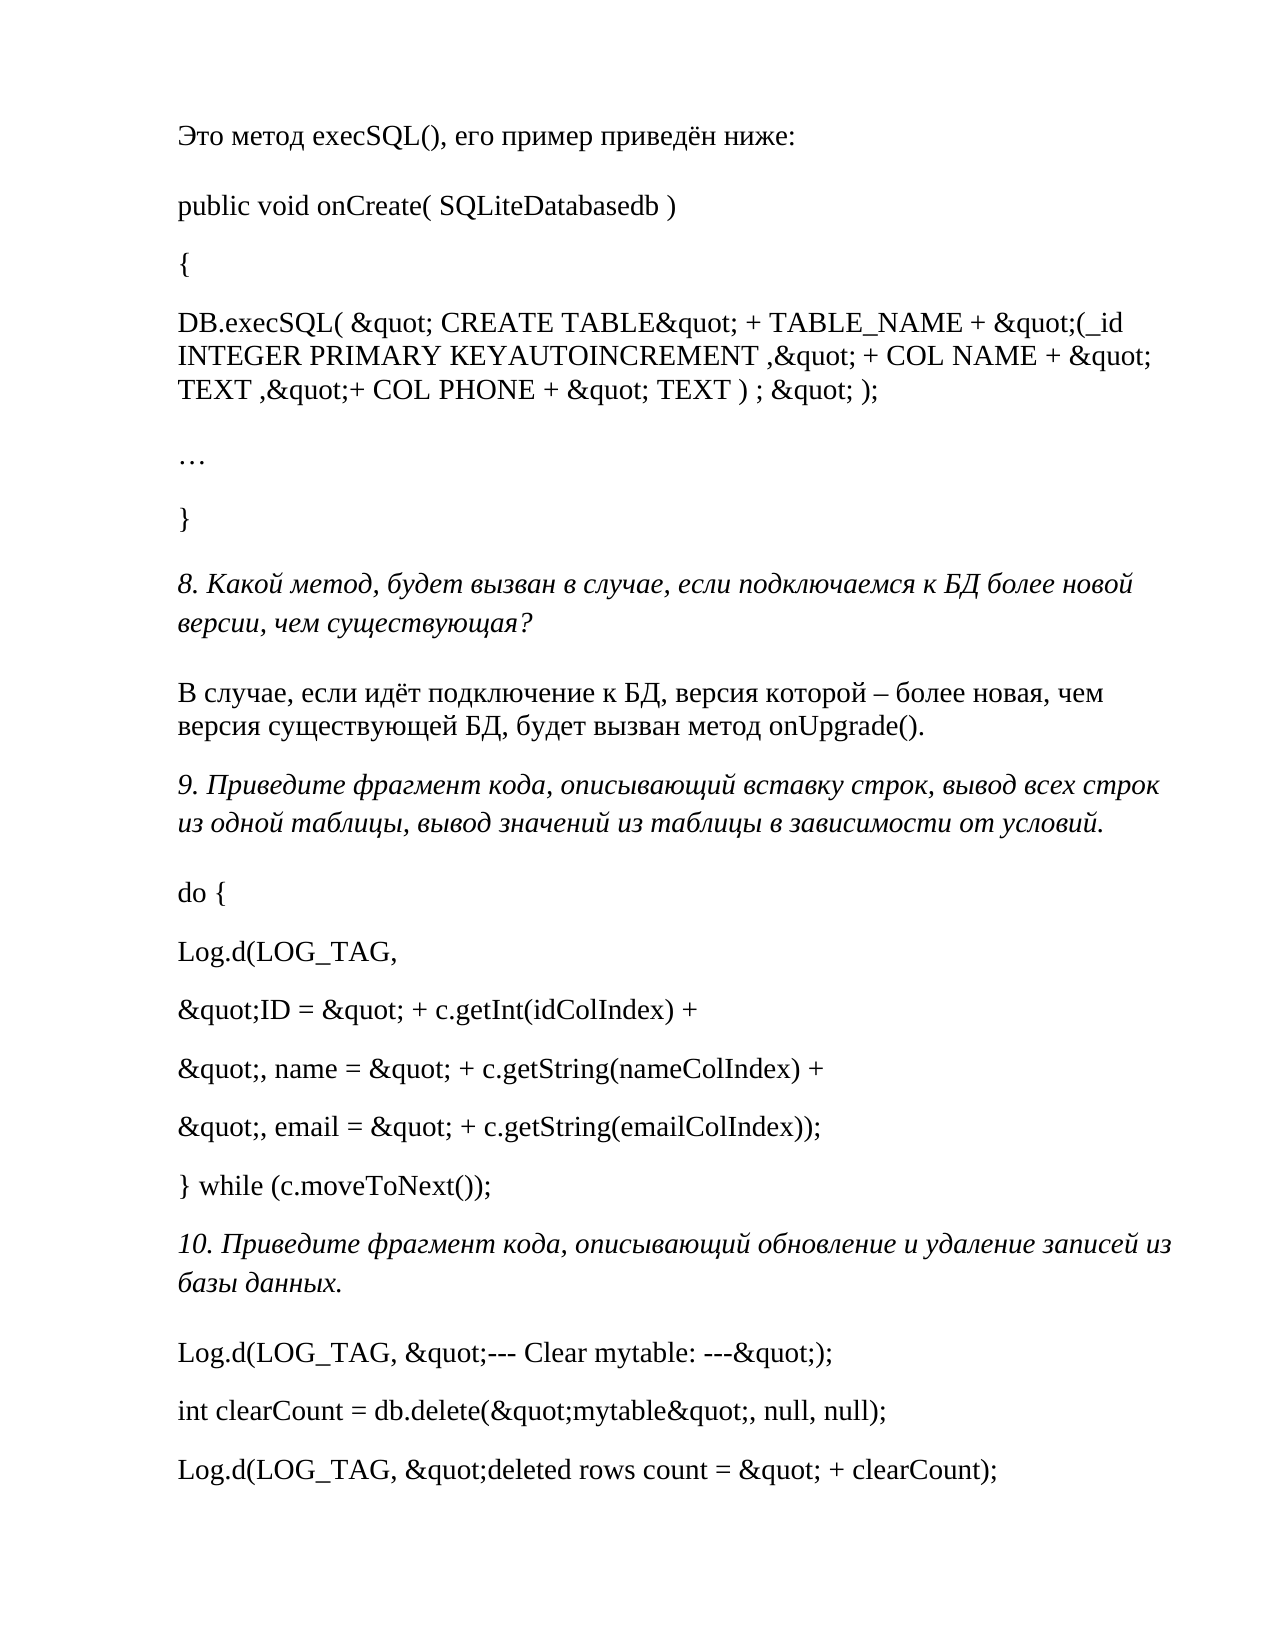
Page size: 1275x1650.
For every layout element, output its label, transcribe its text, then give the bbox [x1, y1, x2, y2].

text … [177, 437, 1186, 470]
text Log.d(LOG_TAG, [177, 934, 1186, 967]
text public void onCreate( SQLiteDatabasedb ) [177, 188, 1186, 221]
text { [177, 246, 1186, 280]
text &quot;, name = &quot; + c.getString(nameColIndex) + [177, 1051, 1186, 1084]
text В случае, если идёт подключение к БД, версия которой – более новая, чем версия существующей БД, будет вызван метод onUpgrade(). [177, 675, 1186, 742]
text &quot;, email = &quot; + c.getString(emailColIndex)); [177, 1109, 1186, 1143]
text int clearCount = db.delete(&quot;mytable&quot;, null, null); [177, 1393, 1186, 1427]
text &quot;ID = &quot; + c.getInt(idColIndex) + [177, 992, 1186, 1026]
text DB.execSQL( &quot; CREATE ТАВLЕ&quot; + ТАВLЕ_NАМЕ + &quot;(_id INTEGER PRIМARY КЕYAUTOINCREМENT ,&quot; + COL NАМЕ + &quot; ТЕХТ ,&quot;+ COL PHONE + &quot; ТЕХТ ) ; &quot; ); [177, 305, 1186, 406]
text 9. Приведите фрагмент кода, описывающий вставку строк, вывод всех строк из одной таблицы, вывод значений из таблицы в зависимости от условий. [177, 767, 1186, 839]
text Это метод execSQL(), его пример приведён ниже: [177, 118, 1186, 152]
text } [177, 502, 1186, 535]
text 8. Какой метод, будет вызван в случае, если подключаемся к БД более новой версии, чем существующая? [177, 566, 1186, 638]
text Log.d(LOG_TAG, &quot;--- Clear mytable: ---&quot;); [177, 1335, 1186, 1368]
text do { [177, 875, 1186, 909]
text 10. Приведите фрагмент кода, описывающий обновление и удаление записей из базы данных. [177, 1226, 1186, 1298]
text Log.d(LOG_TAG, &quot;deleted rows count = &quot; + clearCount); [177, 1452, 1186, 1485]
text } while (c.moveToNext()); [177, 1168, 1186, 1201]
